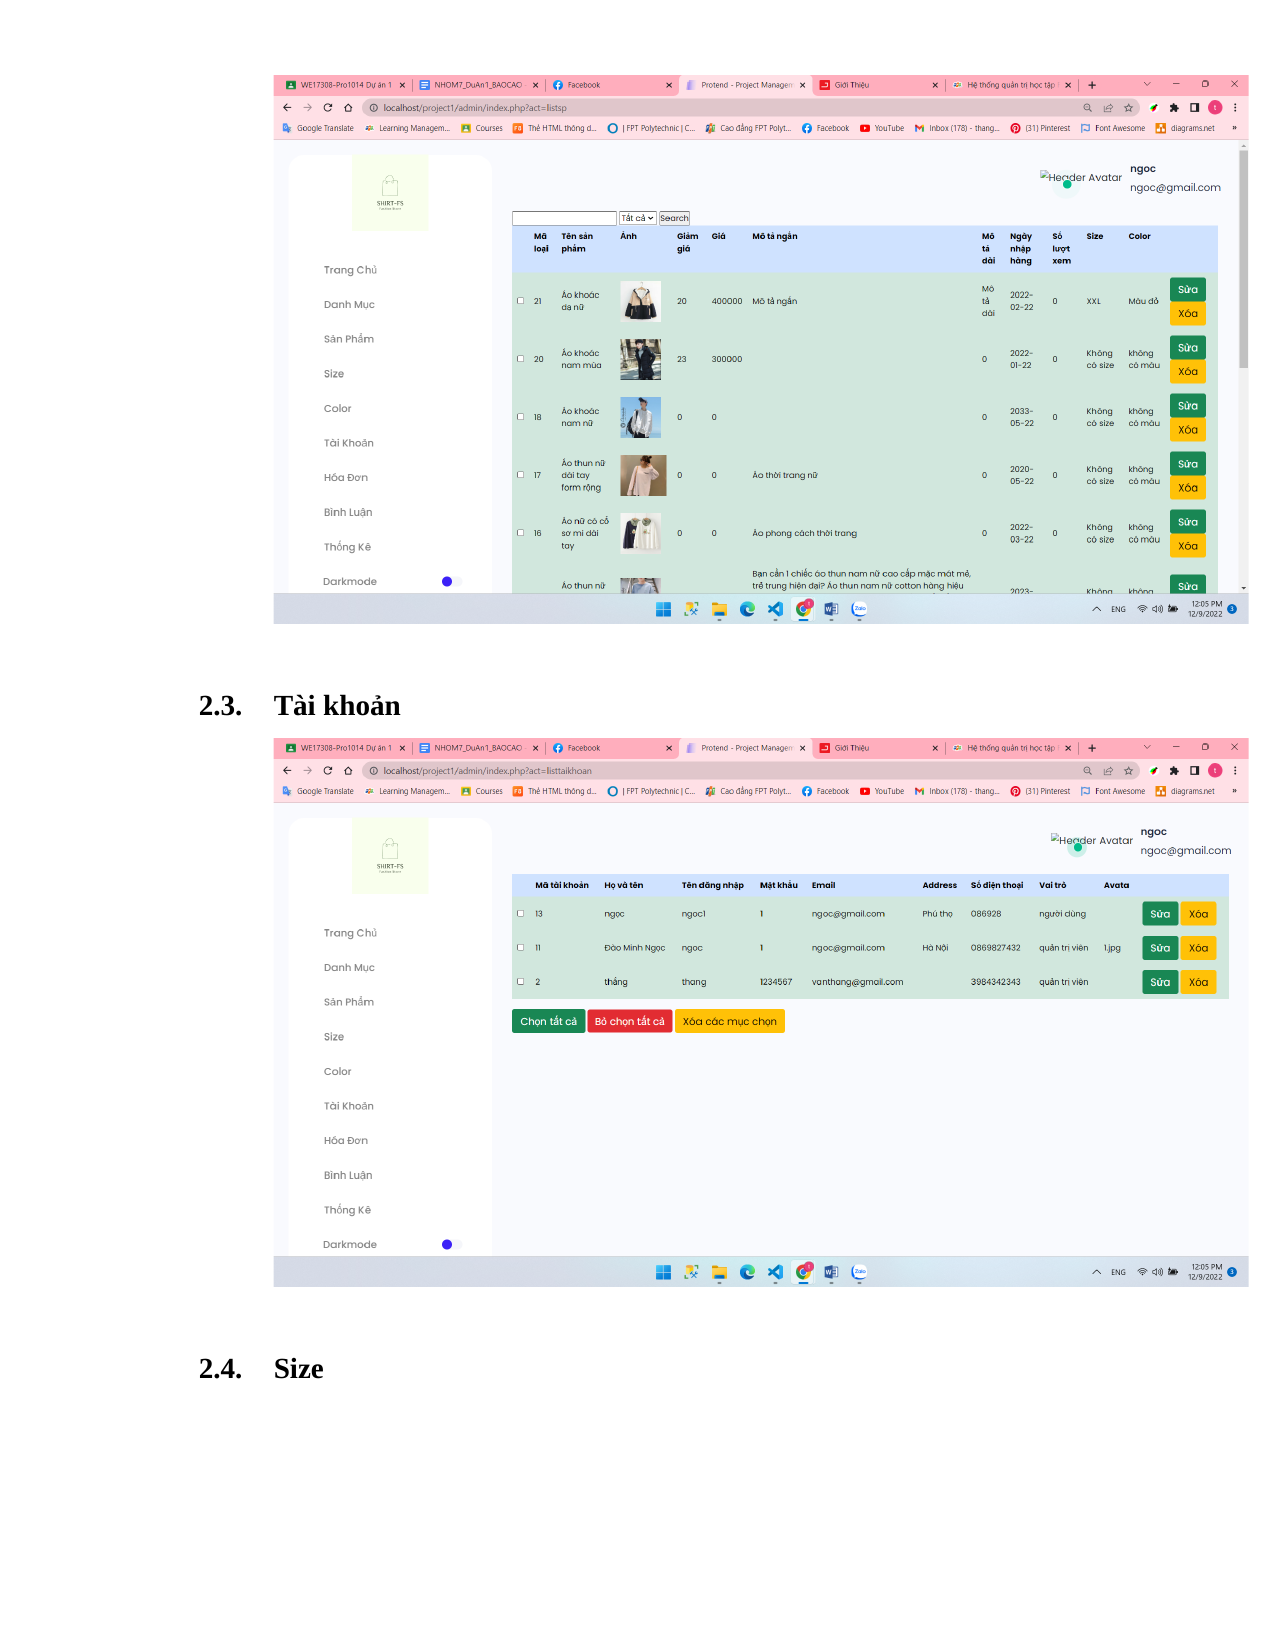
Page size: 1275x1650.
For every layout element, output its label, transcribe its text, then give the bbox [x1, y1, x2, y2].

list Tài khoản [198, 688, 1114, 721]
picture [273, 738, 1249, 1287]
picture [273, 75, 1249, 624]
list Size [198, 1351, 1114, 1384]
